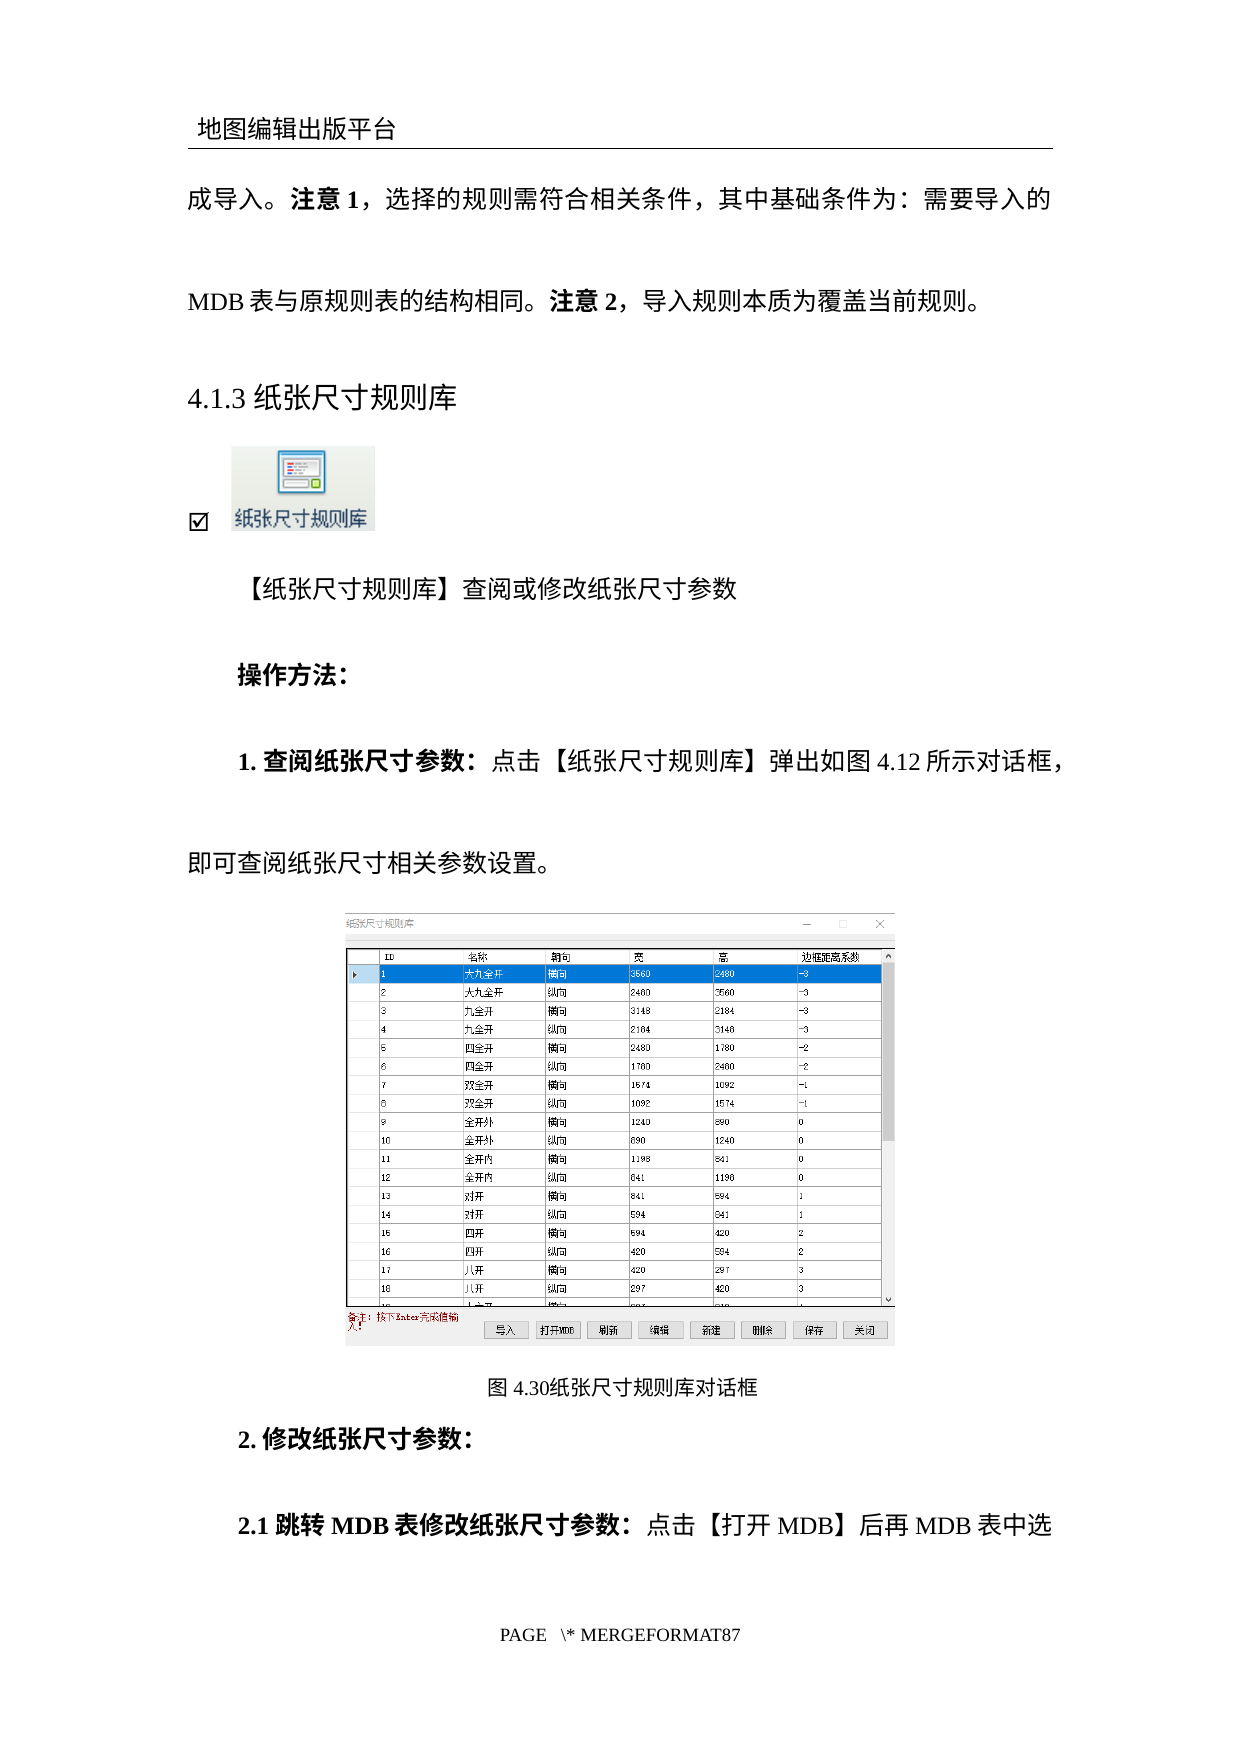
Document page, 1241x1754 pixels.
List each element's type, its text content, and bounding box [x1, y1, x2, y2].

picture [231, 446, 375, 531]
list 2. 修改纸张尺寸参数： [187, 1403, 1053, 1471]
text 1. 查阅纸张尺寸参数：点击【纸张尺寸规则库】弹出如图4.12所示对话框，即可查阅纸张尺寸相关参数设置。 [187, 726, 1053, 896]
text 【纸张尺寸规则库】查阅或修改纸张尺寸参数 [187, 554, 1053, 622]
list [187, 1489, 1053, 1557]
subtitle 纸张尺寸规则库 [187, 362, 1053, 430]
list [187, 164, 1053, 334]
picture [345, 913, 895, 1346]
text 操作方法： [187, 640, 1053, 708]
